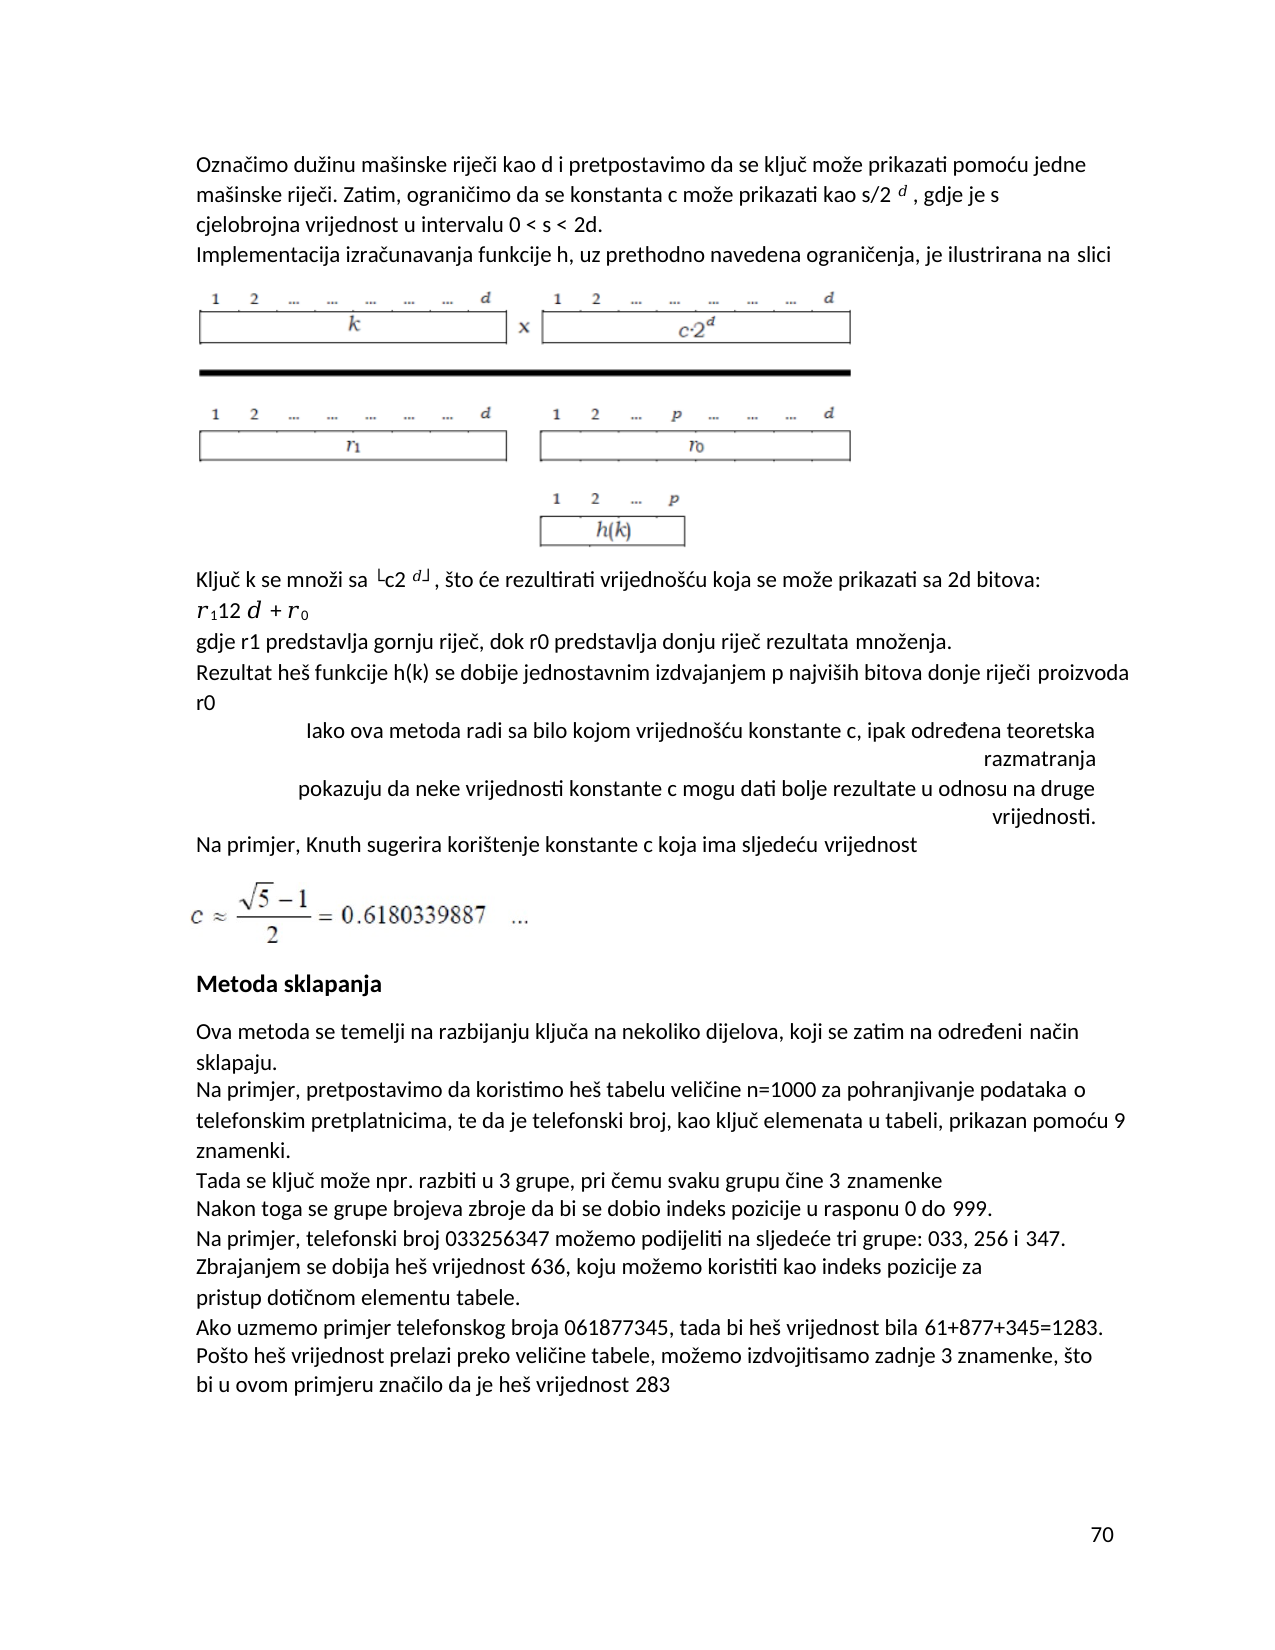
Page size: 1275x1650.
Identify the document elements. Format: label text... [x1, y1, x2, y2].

text telefonskim pretplatnicima, te da je telefonski broj, kao ključ elemenata u tabeli, prikazan pomoću 9 [196, 1106, 1137, 1134]
picture [189, 882, 528, 943]
text Na primjer, telefonski broj 033256347 možemo podijeliti na sljedeće tri grupe: 033, 256 i 347. [196, 1224, 1137, 1252]
text pokazuju da neke vrijednosti konstante c mogu dati bolje rezultate u odnosu na druge vrijednosti. [196, 774, 1096, 830]
text Ova metoda se temelji na razbijanju ključa na nekoliko dijelova, koji se zatim na određeni način [196, 1017, 1137, 1045]
text Na primjer, pretpostavimo da koristimo heš tabelu veličine n=1000 za pohranjivanje podataka o [196, 1076, 1137, 1104]
text Na primjer, Knuth sugerira korištenje konstante c koja ima sljedeću vrijednost [196, 830, 1137, 858]
text Implementacija izračunavanja funkcije h, uz prethodno navedena ograničenja, je ilustrirana na slici [196, 241, 1137, 268]
text Zbrajanjem se dobija heš vrijednost 636, koju možemo koristiti kao indeks pozicije za pristup dotičnom elementu tabele. [196, 1252, 1047, 1311]
text Iako ova metoda radi sa bilo kojom vrijednošću konstante c, ipak određena teoretska razmatranja [196, 716, 1096, 772]
text r0 [196, 688, 1137, 716]
text gdje r1 predstavlja gornju riječ, dok r0 predstavlja donju riječ rezultata množenja. [196, 627, 1137, 656]
text Nakon toga se grupe brojeva zbroje da bi se dobio indeks pozicije u rasponu 0 do 999. [196, 1194, 1137, 1222]
text Označimo dužinu mašinske riječi kao d i pretpostavimo da se ključ može prikazati pomoću jedne mašinske riječi. Zatim, ograničimo da se konstanta c može prikazati kao s/2 𝑑 , gdje je s cjelobrojna vrijednost u intervalu 0 < s < 2d. [196, 150, 1100, 238]
text 𝑟112 𝑑 + 𝑟0 [196, 596, 1137, 627]
text znamenki. [196, 1136, 1137, 1164]
text sklapaju. [196, 1048, 1137, 1076]
picture [199, 291, 852, 548]
subtitle Metoda sklapanja [196, 968, 1137, 998]
text Rezultat heš funkcije h(k) se dobije jednostavnim izdvajanjem p najviših bitova donje riječi proizvoda [196, 658, 1137, 686]
text Tada se ključ može npr. razbiti u 3 grupe, pri čemu svaku grupu čine 3 znamenke [196, 1166, 1137, 1194]
text Pošto heš vrijednost prelazi preko veličine tabele, možemo izdvojitisamo zadnje 3 znamenke, što bi u ovom primjeru značilo da je heš vrijednost 283 [196, 1341, 1109, 1399]
text Ako uzmemo primjer telefonskog broja 061877345, tada bi heš vrijednost bila 61+877+345=1283. [196, 1313, 1137, 1341]
